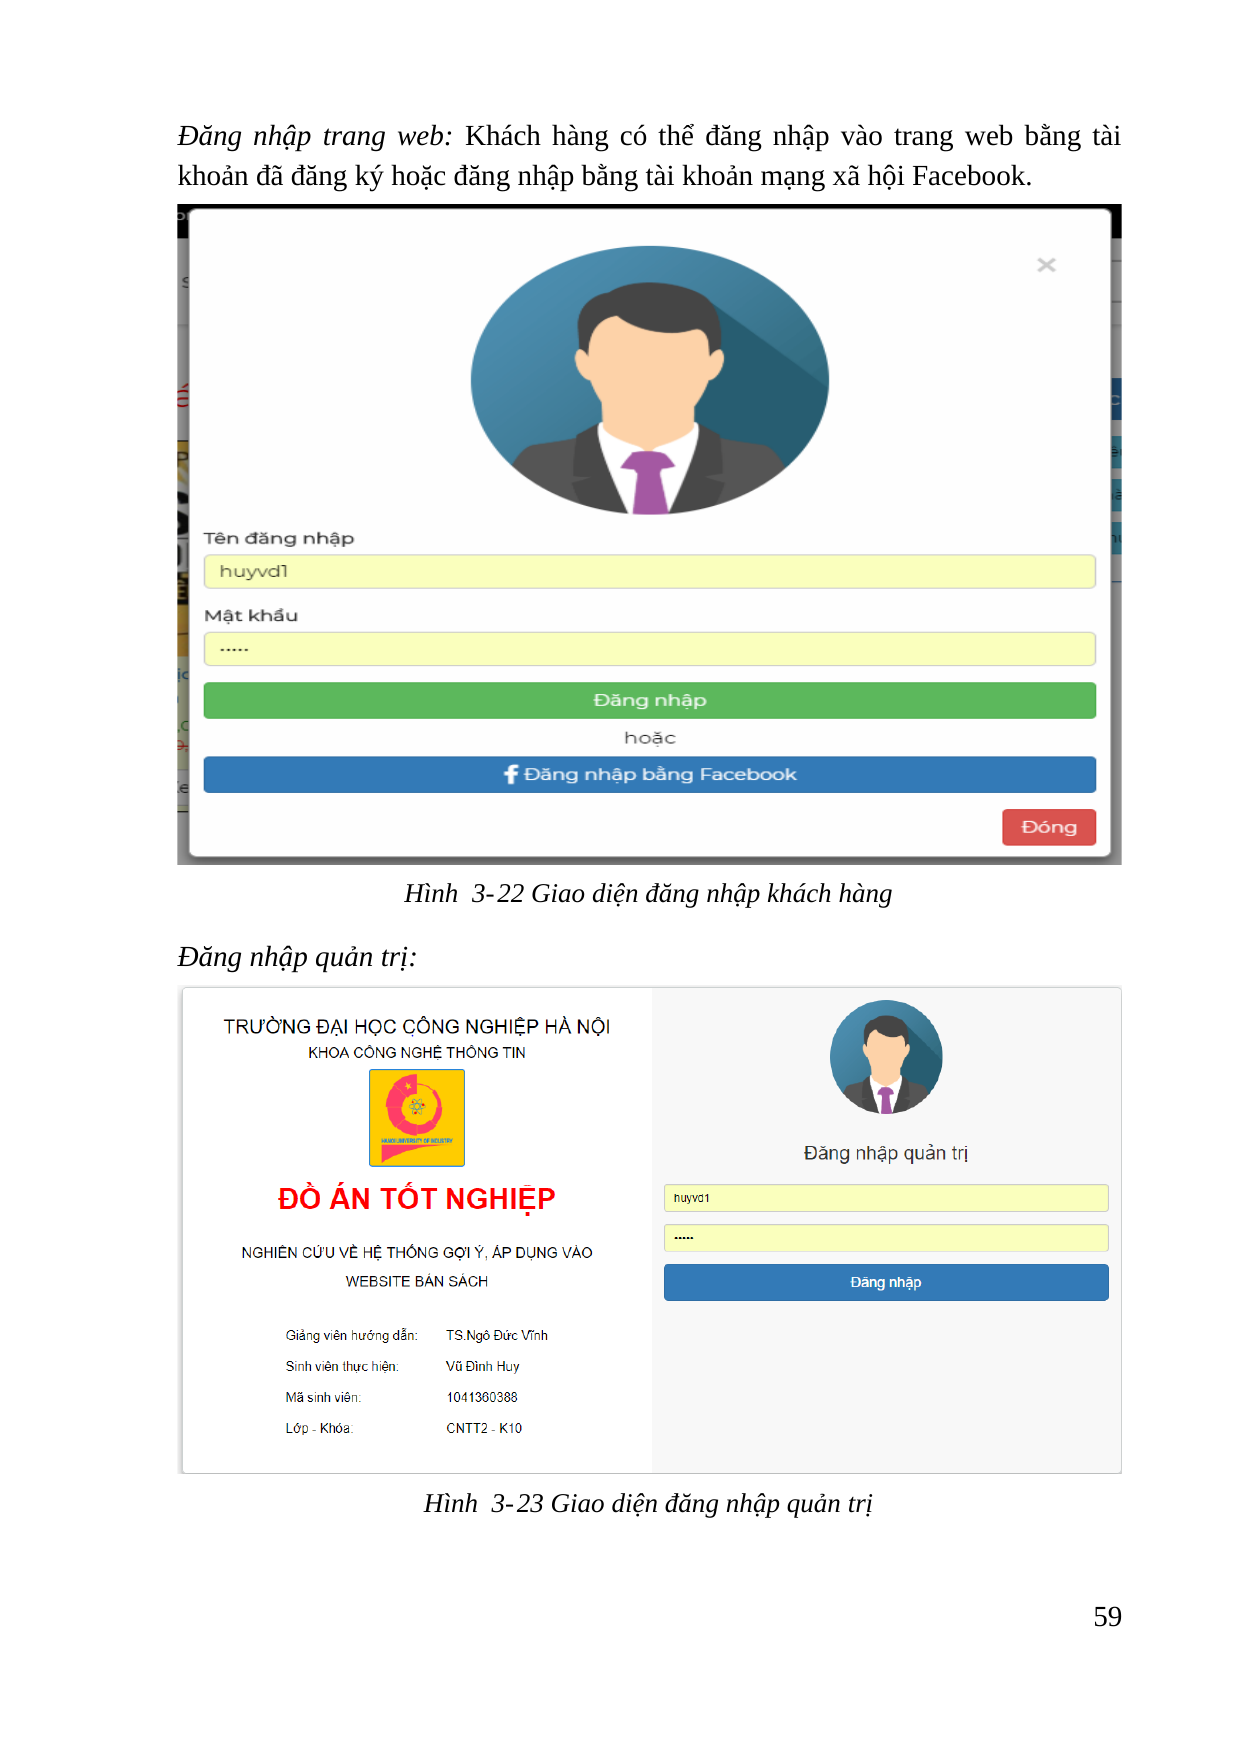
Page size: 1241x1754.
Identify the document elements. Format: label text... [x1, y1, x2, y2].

picture [177, 985, 1122, 1474]
picture [177, 204, 1122, 865]
text Đăng nhập trang web: Khách hàng có thể đăng nhập vào trang web bằng tài khoản đã đăng ký hoặc đăng nhập bằng tài khoản mạng xã hội Facebook. [177, 118, 1122, 192]
text Hình - Giao diện đăng nhập quản trị [177, 1487, 1122, 1518]
text Đăng nhập quản trị: [177, 939, 1122, 973]
text Hình - Giao diện đăng nhập khách hàng [177, 877, 1122, 908]
